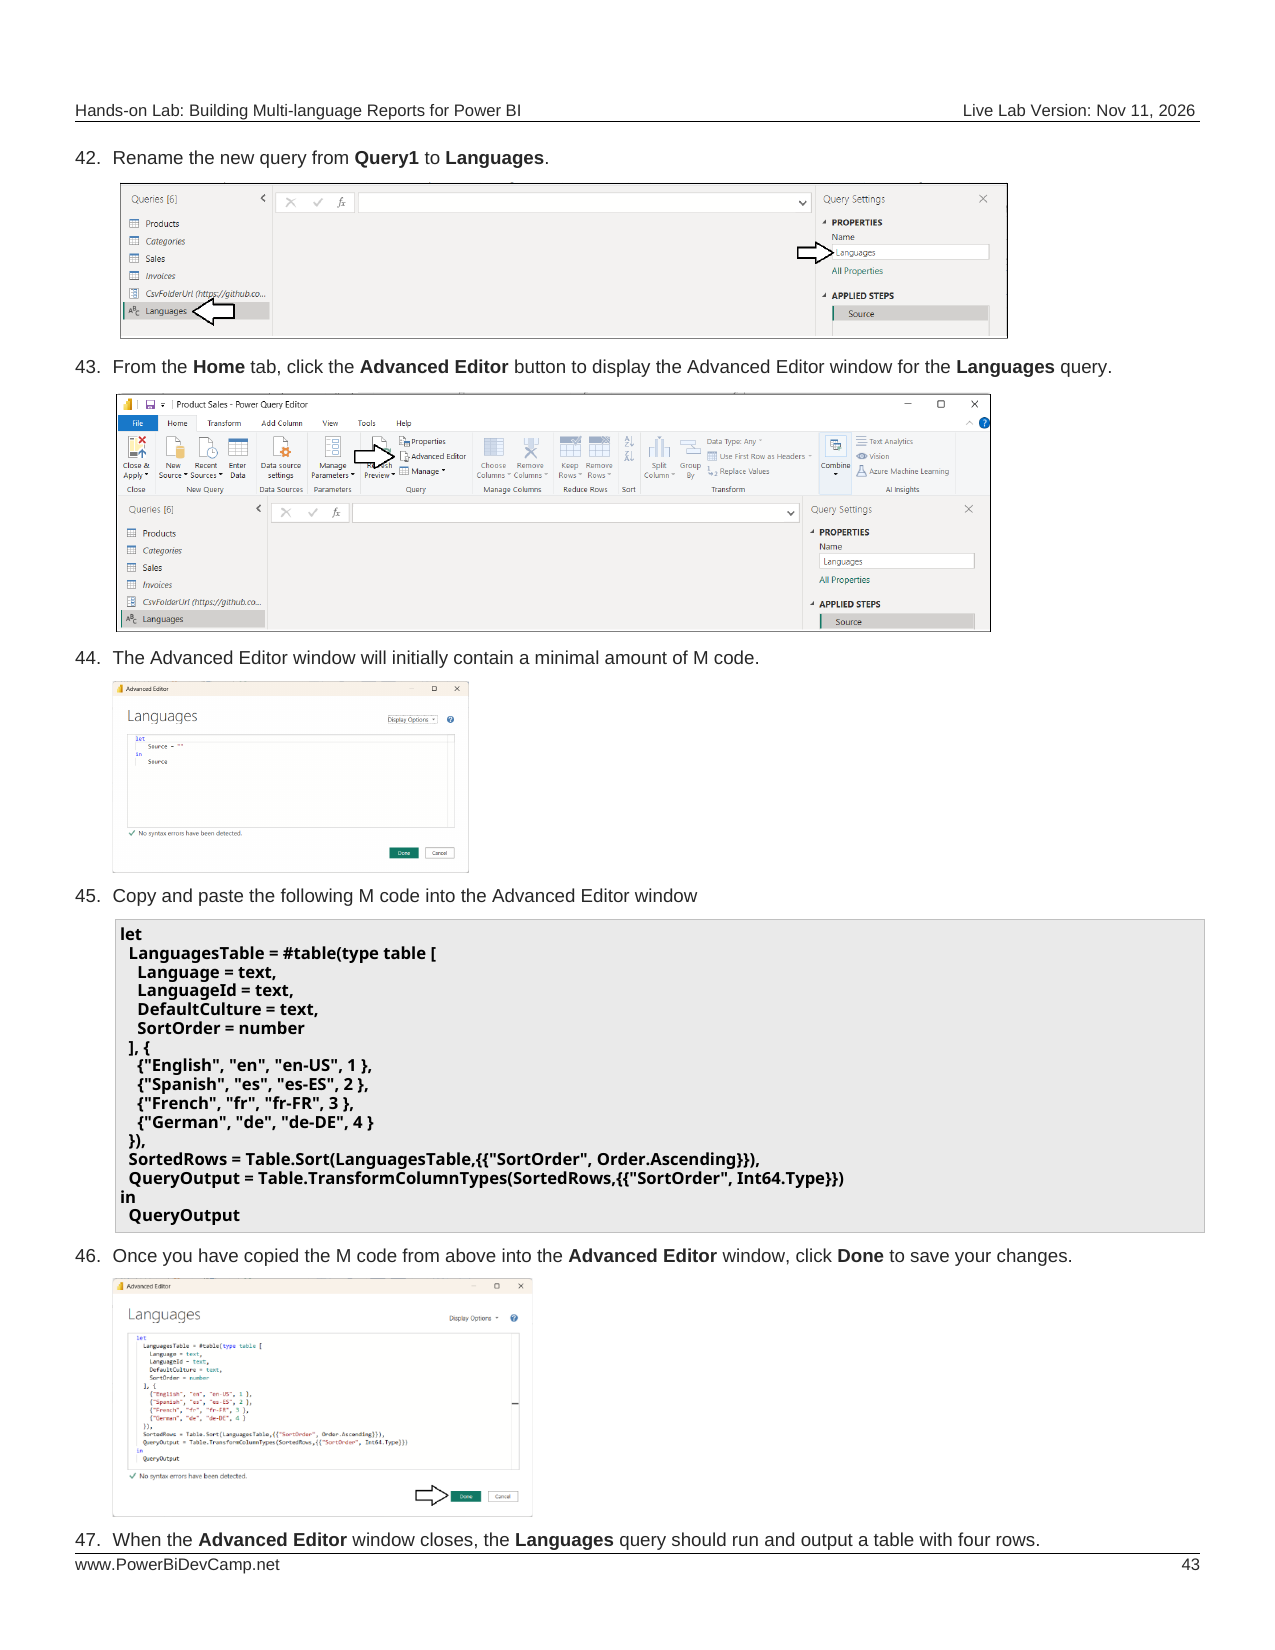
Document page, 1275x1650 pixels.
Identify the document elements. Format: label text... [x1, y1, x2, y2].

text Language = text, [116, 956, 1204, 975]
text The Advanced Editor window will initially contain a minimal amount of M code. [75, 647, 1200, 669]
text QueryOutput [116, 1200, 1204, 1232]
text LanguagesTable = #table(type table [ [116, 937, 1204, 956]
text LanguageId = text, [116, 975, 1204, 994]
text From the Home tab, click the Advanced Editor button to display the Advanced Editor window for the Languages query. [75, 355, 1200, 377]
text Rename the new query from Query1 to Languages. [75, 147, 1200, 168]
picture [112, 389, 995, 635]
text When the Advanced Editor window closes, the Languages query should run and output a table with four rows. [75, 1529, 1200, 1551]
text QueryOutput = Table.TransformColumnTypes(SortedRows,{{"SortOrder", Int64.Type}}) [116, 1162, 1204, 1181]
picture [112, 181, 1011, 343]
text {"French", "fr", "fr-FR", 3 }, [116, 1087, 1204, 1106]
text ], { [116, 1031, 1204, 1050]
text Once you have copied the M code from above into the Advanced Editor window, click Done to save your changes. [75, 1245, 1200, 1266]
text in [116, 1181, 1204, 1200]
text }), [116, 1125, 1204, 1144]
text {"Spanish", "es", "es-ES", 2 }, [116, 1069, 1204, 1087]
text DefaultCulture = text, [116, 994, 1204, 1012]
picture [112, 681, 469, 873]
text {"English", "en", "en-US", 1 }, [116, 1050, 1204, 1069]
text Copy and paste the following M code into the Advanced Editor window [75, 885, 1200, 906]
text SortOrder = number [116, 1012, 1204, 1031]
picture [112, 1278, 533, 1517]
text SortedRows = Table.Sort(LanguagesTable,{{"SortOrder", Order.Ascending}}), [116, 1144, 1204, 1162]
text let [116, 920, 1204, 937]
text {"German", "de", "de-DE", 4 } [116, 1106, 1204, 1125]
